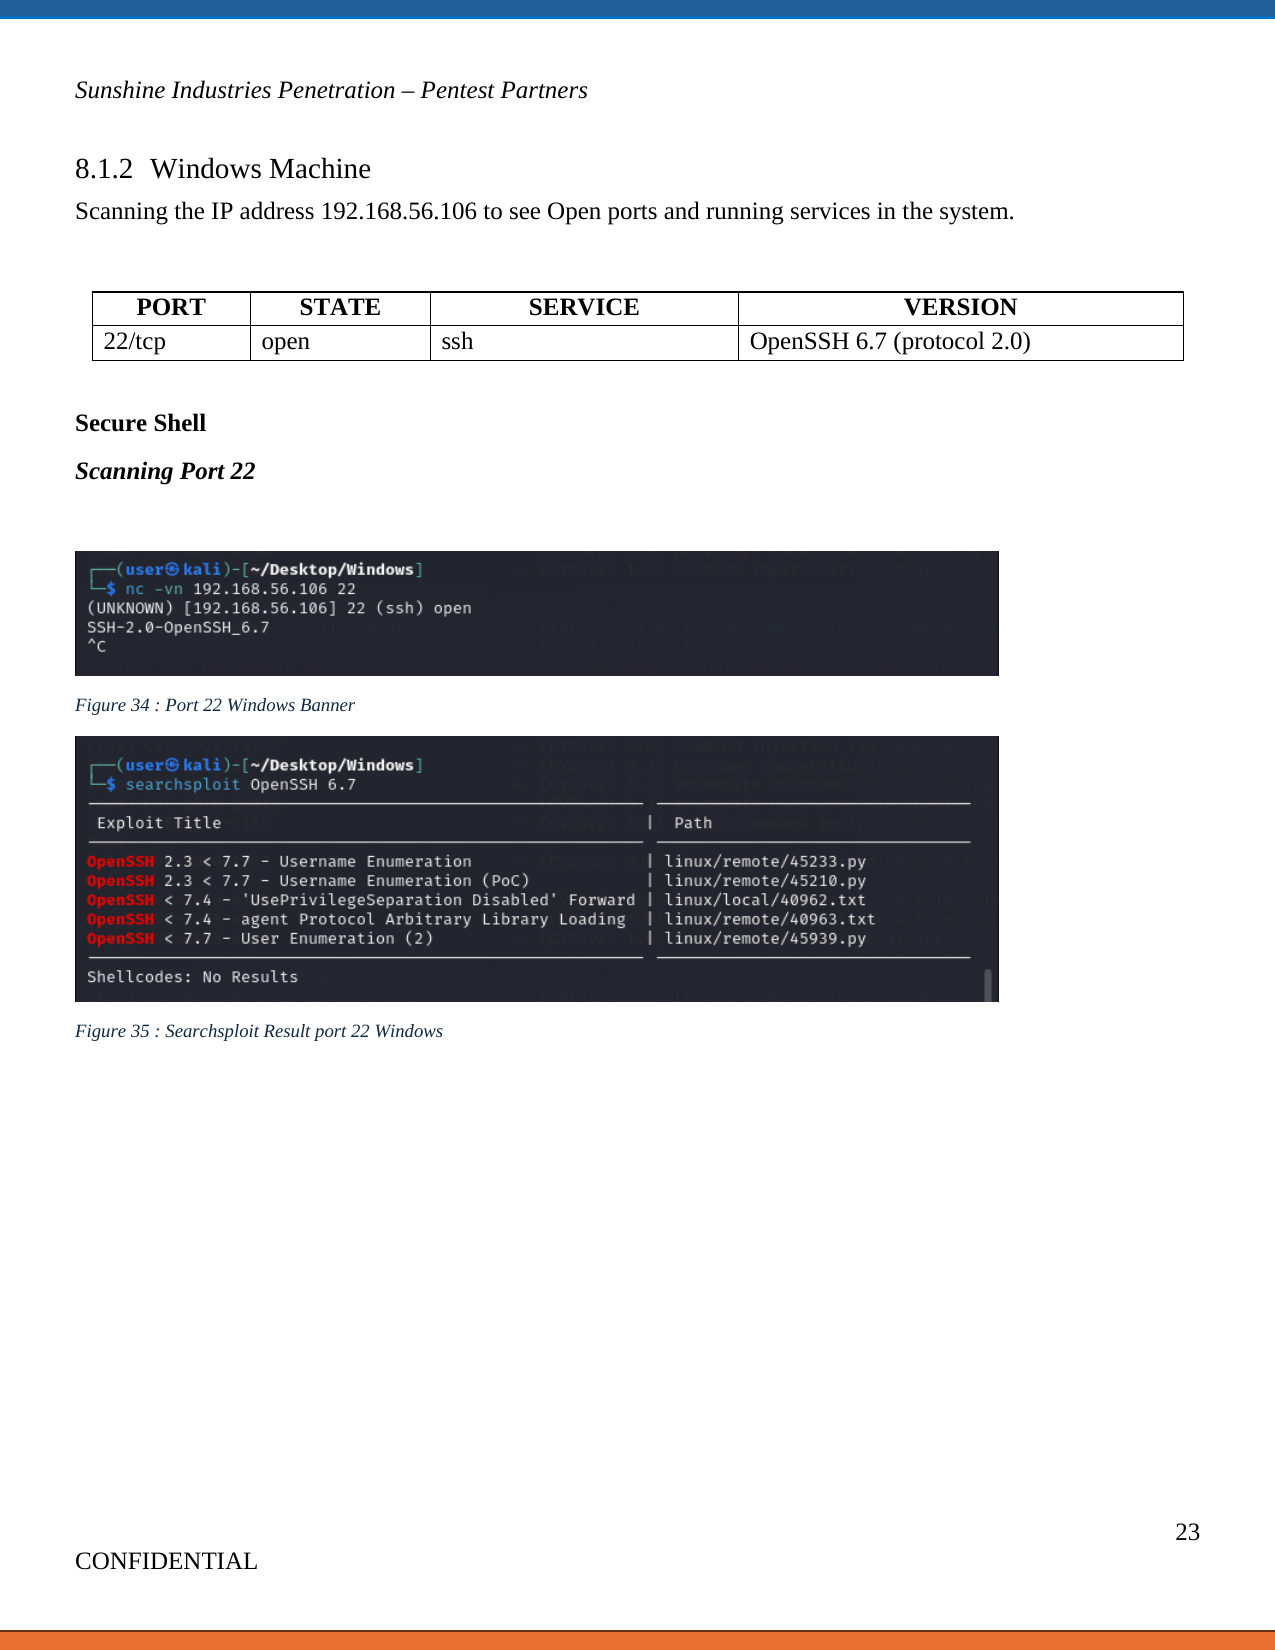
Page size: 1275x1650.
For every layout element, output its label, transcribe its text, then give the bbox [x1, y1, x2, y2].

subtitle Windows Machine [75, 151, 1200, 185]
text Figure 34 : Port 22 Windows Banner [75, 694, 1200, 716]
table_header PORT [93, 293, 250, 325]
table_header STATE [251, 293, 430, 325]
table_cell open [251, 326, 430, 359]
picture [75, 551, 999, 676]
table_cell 22/tcp [93, 326, 250, 359]
text Scanning Port 22 [75, 456, 1200, 485]
table_header VERSION [739, 293, 1183, 325]
table_header SERVICE [431, 293, 738, 325]
text Secure Shell [75, 408, 1200, 437]
text Figure 35 : Searchsploit Result port 22 Windows [75, 1020, 1200, 1042]
text Scanning the IP address 192.168.56.106 to see Open ports and running services in the system. [75, 196, 1200, 225]
table_cell OpenSSH 6.7 (protocol 2.0) [739, 326, 1183, 359]
picture [75, 736, 999, 1002]
table_cell ssh [431, 326, 738, 359]
